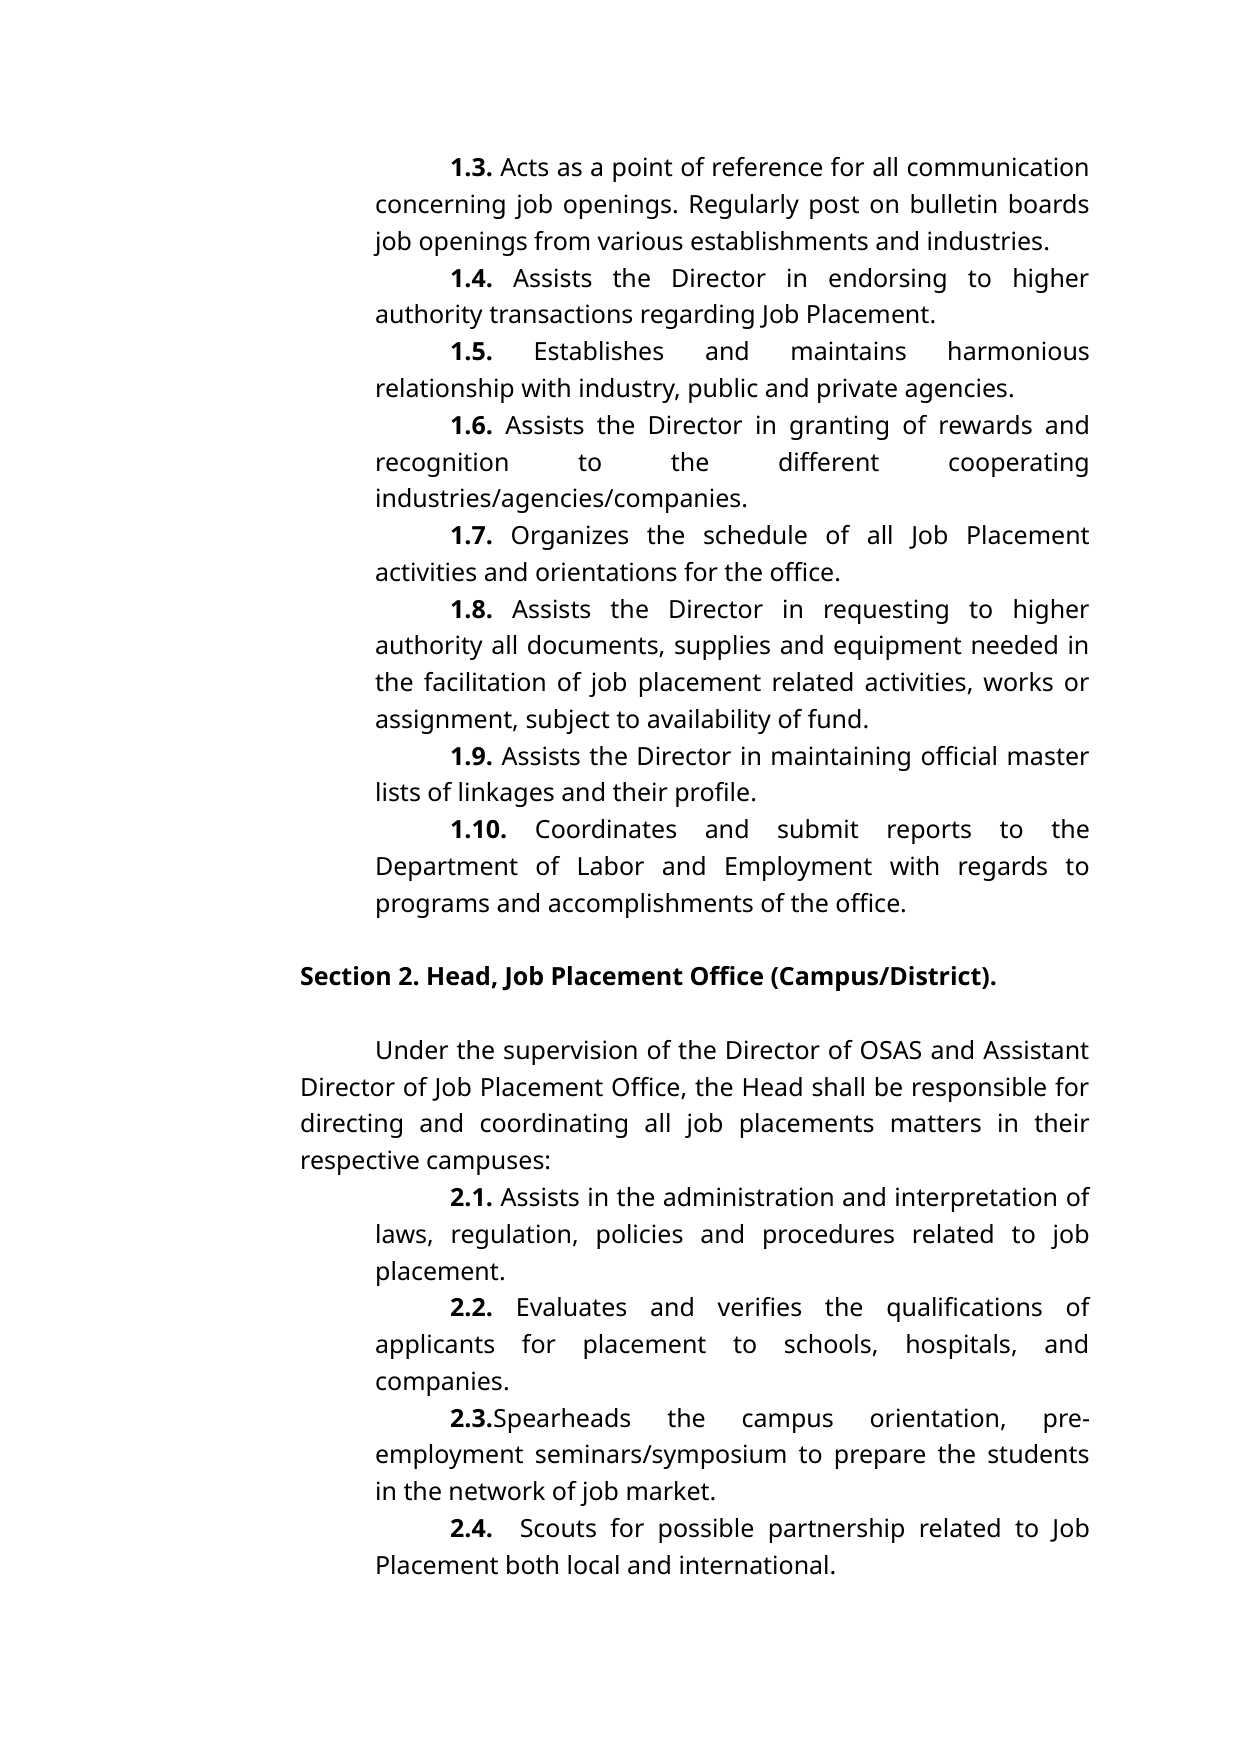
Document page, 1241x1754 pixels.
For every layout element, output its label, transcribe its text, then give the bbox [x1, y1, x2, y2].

list 1.7. Organizes the schedule of all Job Placement activities and orientations for the office. [375, 518, 1090, 588]
list 2.4. Scouts for possible partnership related to Job Placement both local and international. [375, 1511, 1090, 1581]
list 2.1. Assists in the administration and interpretation of laws, regulation, policies and procedures related to job placement. [375, 1179, 1090, 1287]
list 1.8. Assists the Director in requesting to higher authority all documents, supplies and equipment needed in the facilitation of job placement related activities, works or assignment, subject to availability of fund. [375, 591, 1090, 736]
list Section 2. Head, Job Placement Office (Campus/District). [300, 959, 1090, 993]
list 1.3. Acts as a point of reference for all communication concerning job openings. Regularly post on bulletin boards job openings from various establishments and industries. [375, 150, 1090, 258]
list 1.5. Establishes and maintains harmonious relationship with industry, public and private agencies. [375, 334, 1090, 405]
list 1.9. Assists the Director in maintaining official master lists of linkages and their profile. [375, 738, 1090, 809]
list 1.6. Assists the Director in granting of rewards and recognition to the different cooperating industries/agencies/companies. [375, 407, 1090, 515]
list 2.2. Evaluates and verifies the qualifications of applicants for placement to schools, hospitals, and companies. [375, 1290, 1090, 1397]
list Under the supervision of the Director of OSAS and Assistant Director of Job Placement Office, the Head shall be responsible for directing and coordinating all job placements matters in their respective campuses: [300, 1032, 1090, 1177]
list 2.3.Spearheads the campus orientation, pre-employment seminars/symposium to prepare the students in the network of job market. [375, 1400, 1090, 1508]
list 1.10. Coordinates and submit reports to the Department of Labor and Employment with regards to programs and accomplishments of the office. [375, 812, 1090, 919]
list 1.4. Assists the Director in endorsing to higher authority transactions regarding Job Placement. [375, 260, 1090, 331]
